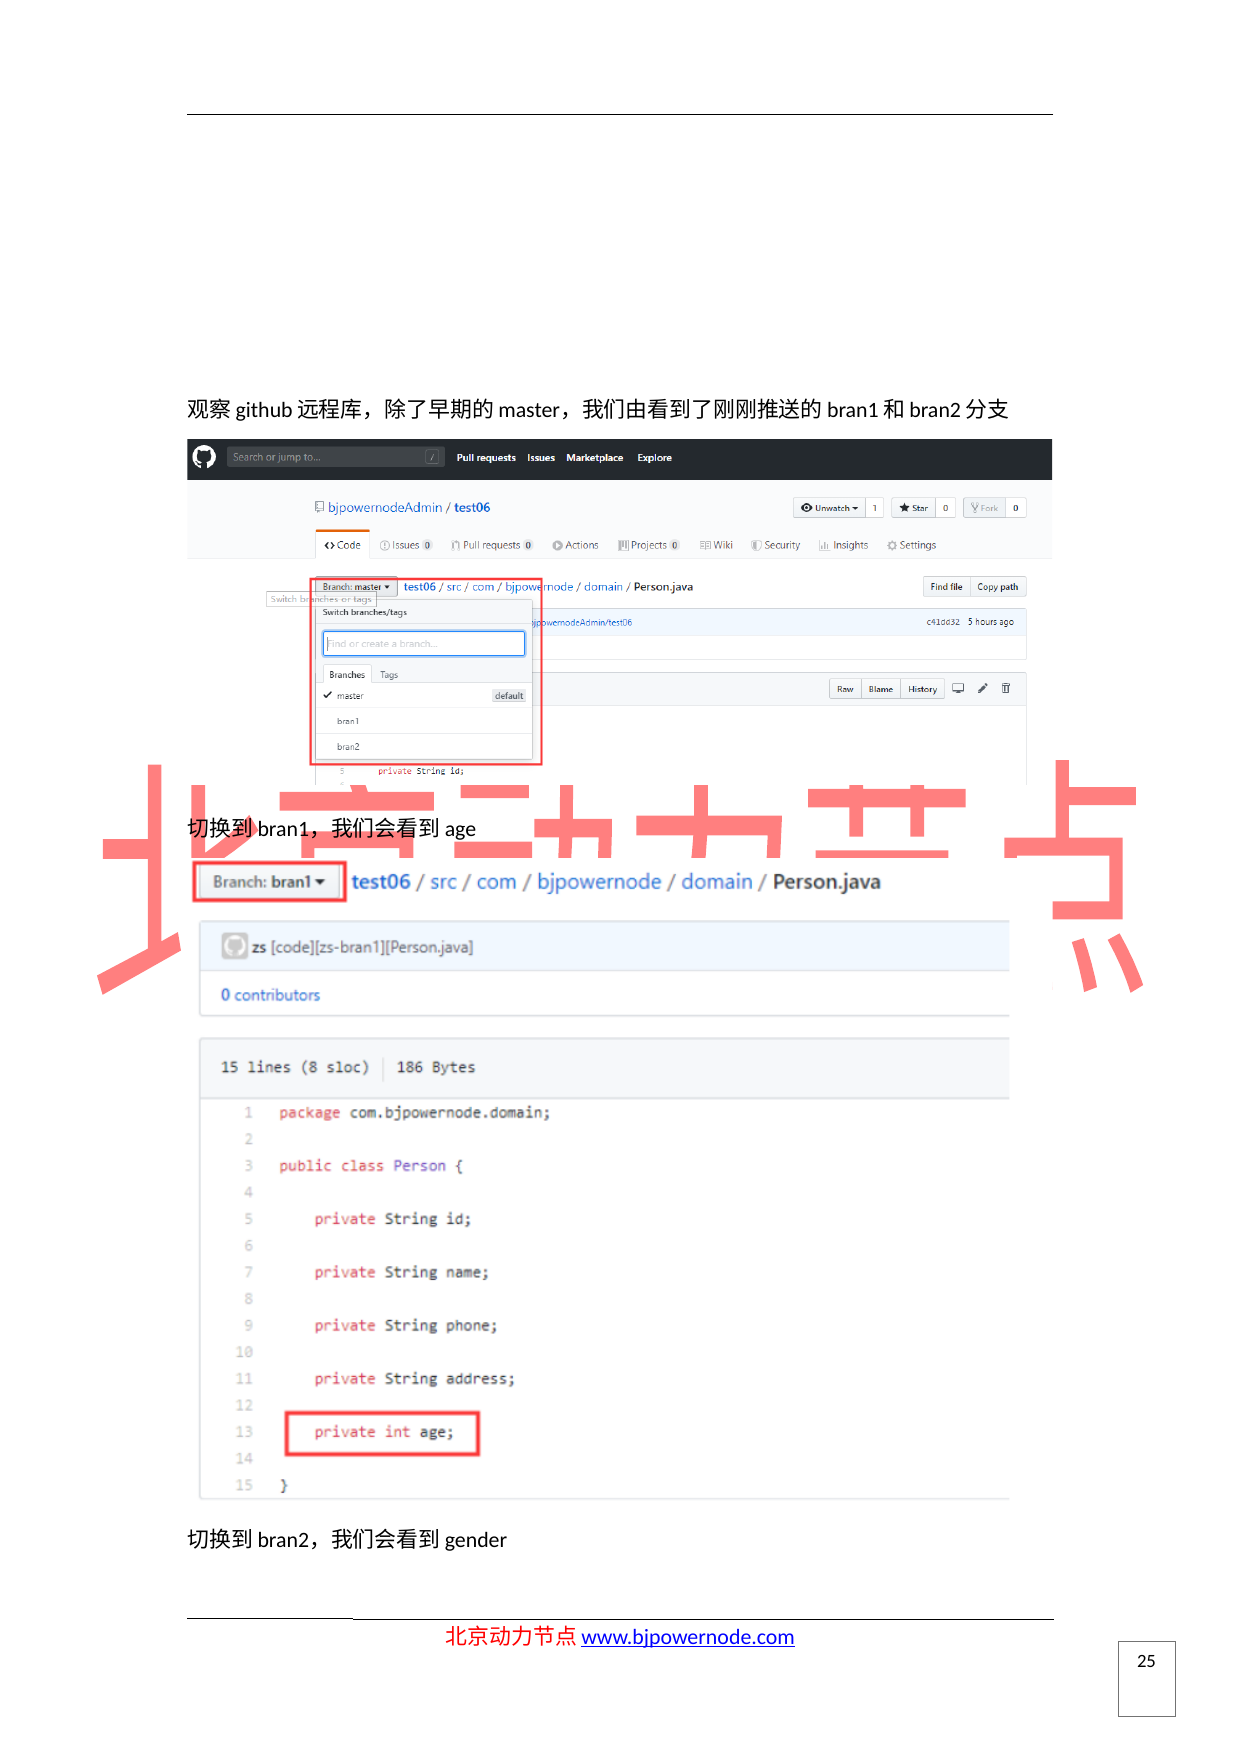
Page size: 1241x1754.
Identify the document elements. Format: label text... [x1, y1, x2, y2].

picture [187, 439, 1053, 785]
text 切换到bran1，我们会看到age [187, 810, 1053, 843]
text 观察github远程库，除了早期的master，我们由看到了刚刚推送的bran1和bran2分支 [187, 391, 1053, 424]
text 切换到bran2，我们会看到gender [187, 1522, 1053, 1554]
picture [187, 858, 1053, 1503]
